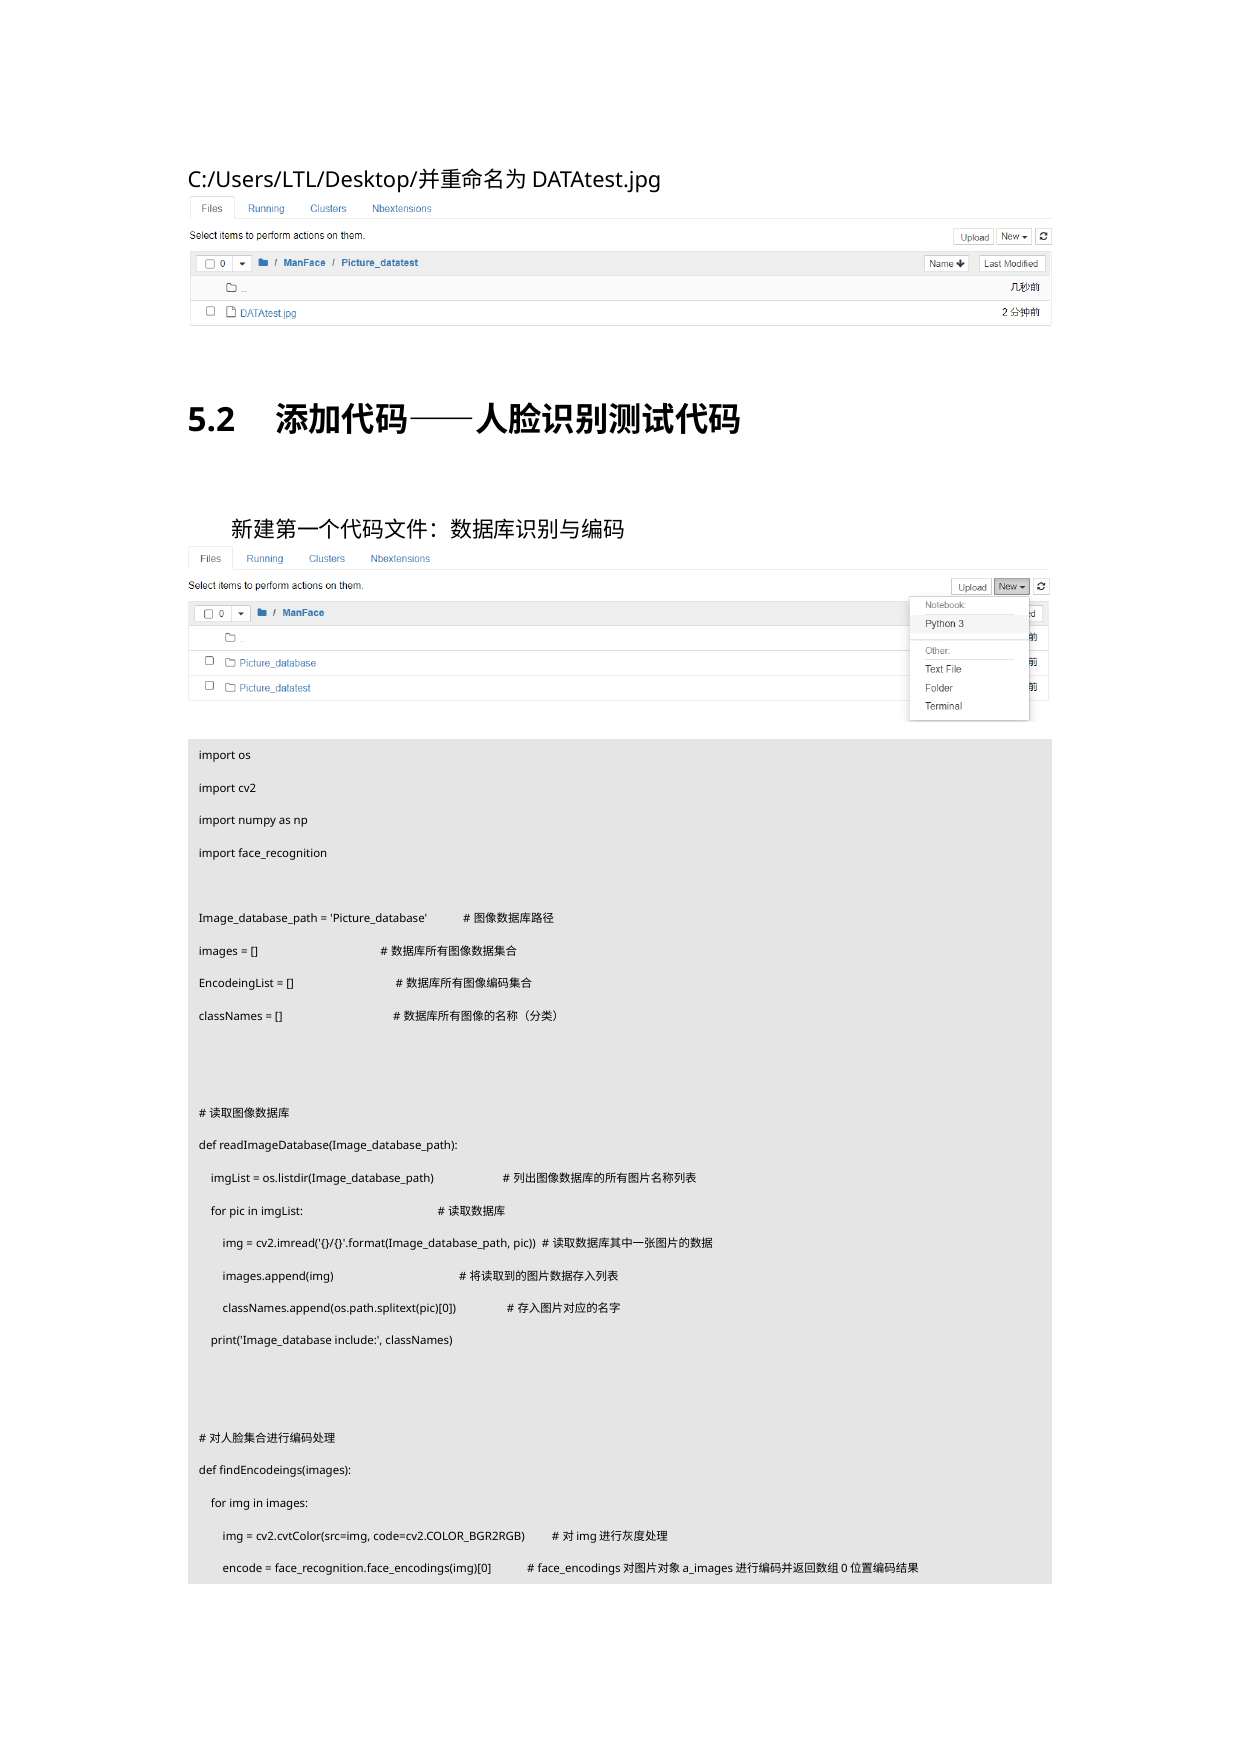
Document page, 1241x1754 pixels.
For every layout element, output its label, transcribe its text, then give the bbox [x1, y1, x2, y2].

picture [187, 194, 1053, 328]
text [187, 162, 1053, 194]
subtitle 5.2 添加代码——人脸识别测试代码 [187, 384, 1053, 449]
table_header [188, 739, 1052, 1584]
text 新建第一个代码文件：数据库识别与编码 [187, 511, 1053, 543]
picture [187, 543, 1053, 722]
